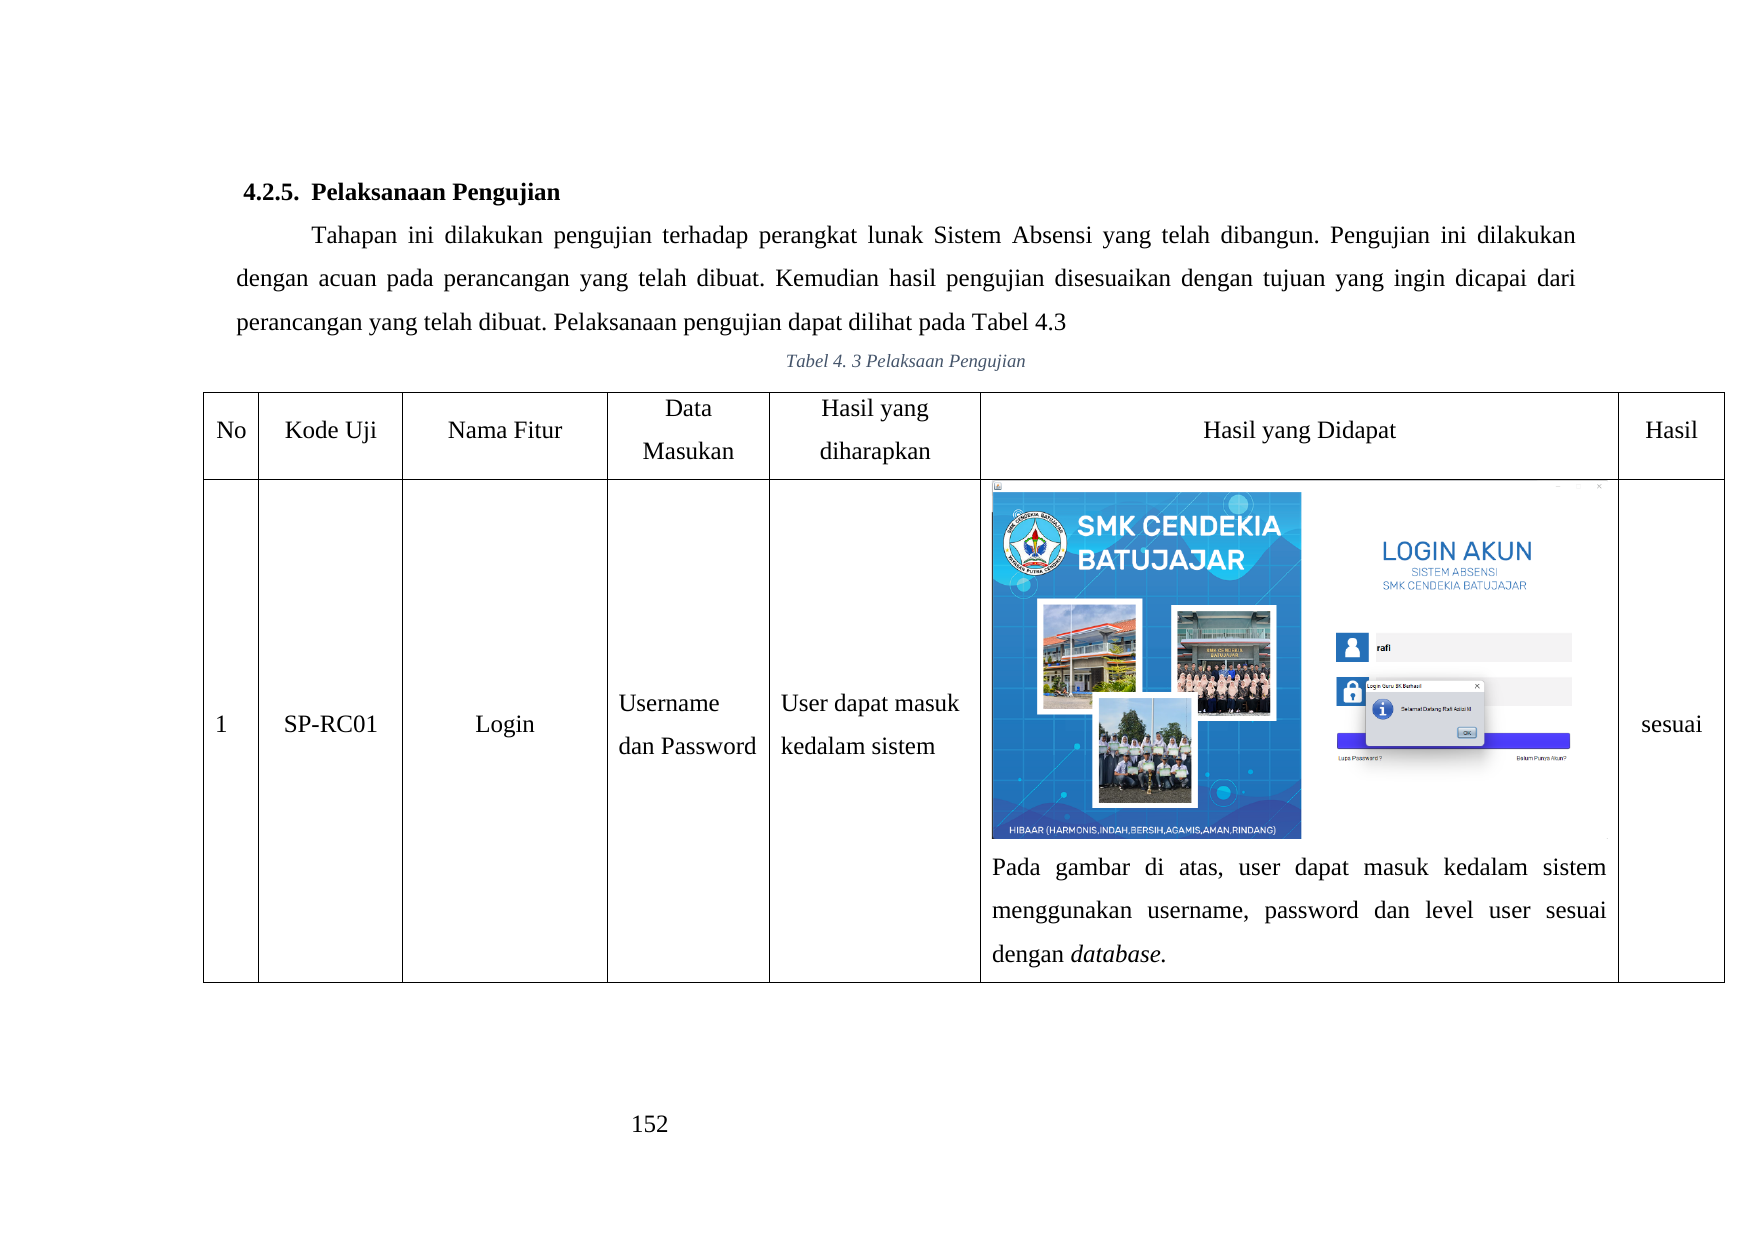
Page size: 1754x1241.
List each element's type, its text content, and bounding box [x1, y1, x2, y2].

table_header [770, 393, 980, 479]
subtitle Pelaksanaan Pengujian [243, 177, 1577, 206]
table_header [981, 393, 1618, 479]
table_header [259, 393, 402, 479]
text Tahapan ini dilakukan pengujian terhadap perangkat lunak Sistem Absensi yang telah dibangun. Pengujian ini dilakukan dengan acuan pada perancangan yang telah dibuat. Kemudian hasil pengujian disesuaikan dengan tujuan yang ingin dicapai dari perancangan yang telah dibuat. Pelaksanaan pengujian dapat dilihat pada Tabel 4.3 [236, 220, 1577, 335]
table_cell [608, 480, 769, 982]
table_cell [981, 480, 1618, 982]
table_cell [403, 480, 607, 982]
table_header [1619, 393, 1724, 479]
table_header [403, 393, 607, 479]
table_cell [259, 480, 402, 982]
text Tabel 4. 3 Pelaksaan Pengujian [236, 350, 1577, 371]
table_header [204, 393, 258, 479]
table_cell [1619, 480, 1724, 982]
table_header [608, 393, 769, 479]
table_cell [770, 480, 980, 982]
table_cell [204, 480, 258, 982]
picture [991, 480, 1608, 839]
